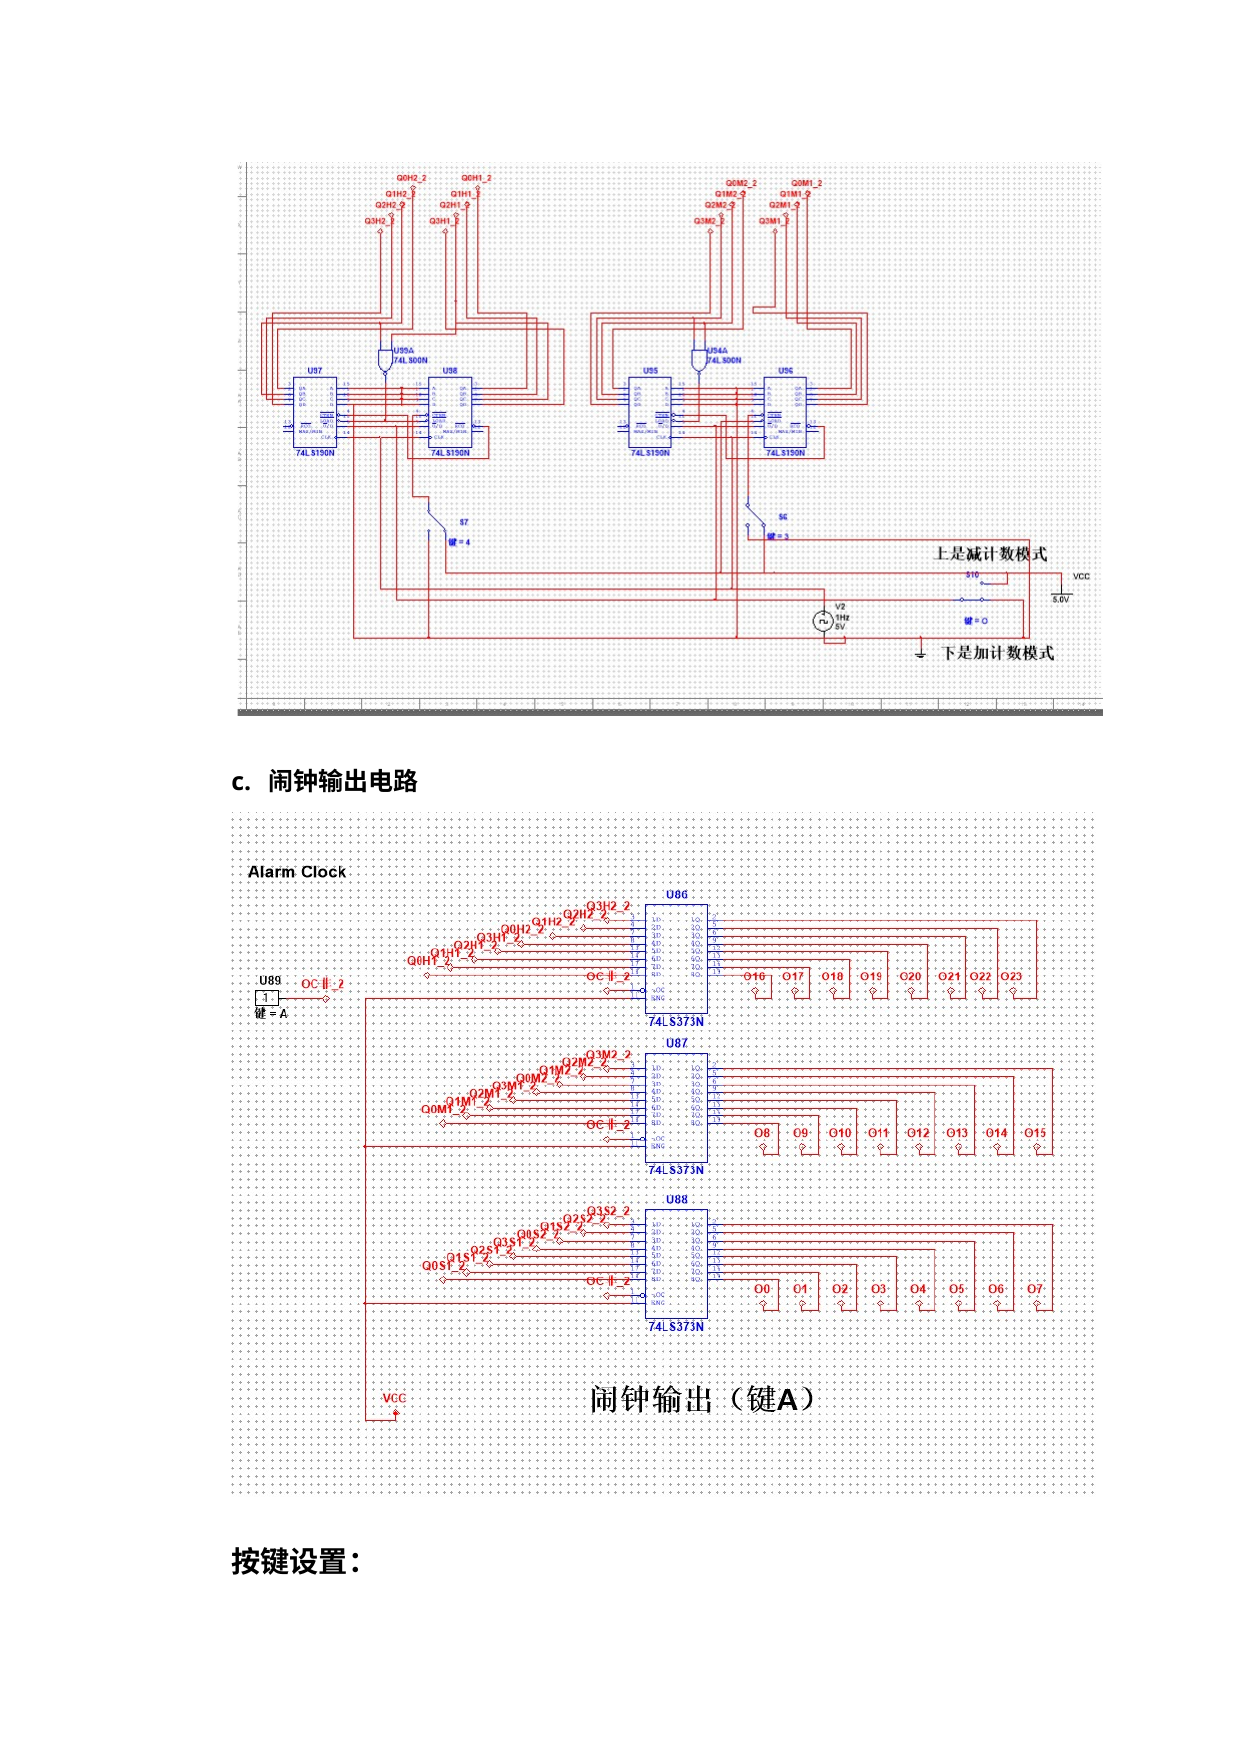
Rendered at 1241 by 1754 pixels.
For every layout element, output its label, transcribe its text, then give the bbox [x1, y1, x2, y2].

list 闹钟输出电路 [231, 747, 1053, 812]
text 按键设置： [231, 1527, 1053, 1592]
picture [231, 812, 1097, 1497]
picture [237, 162, 1103, 716]
